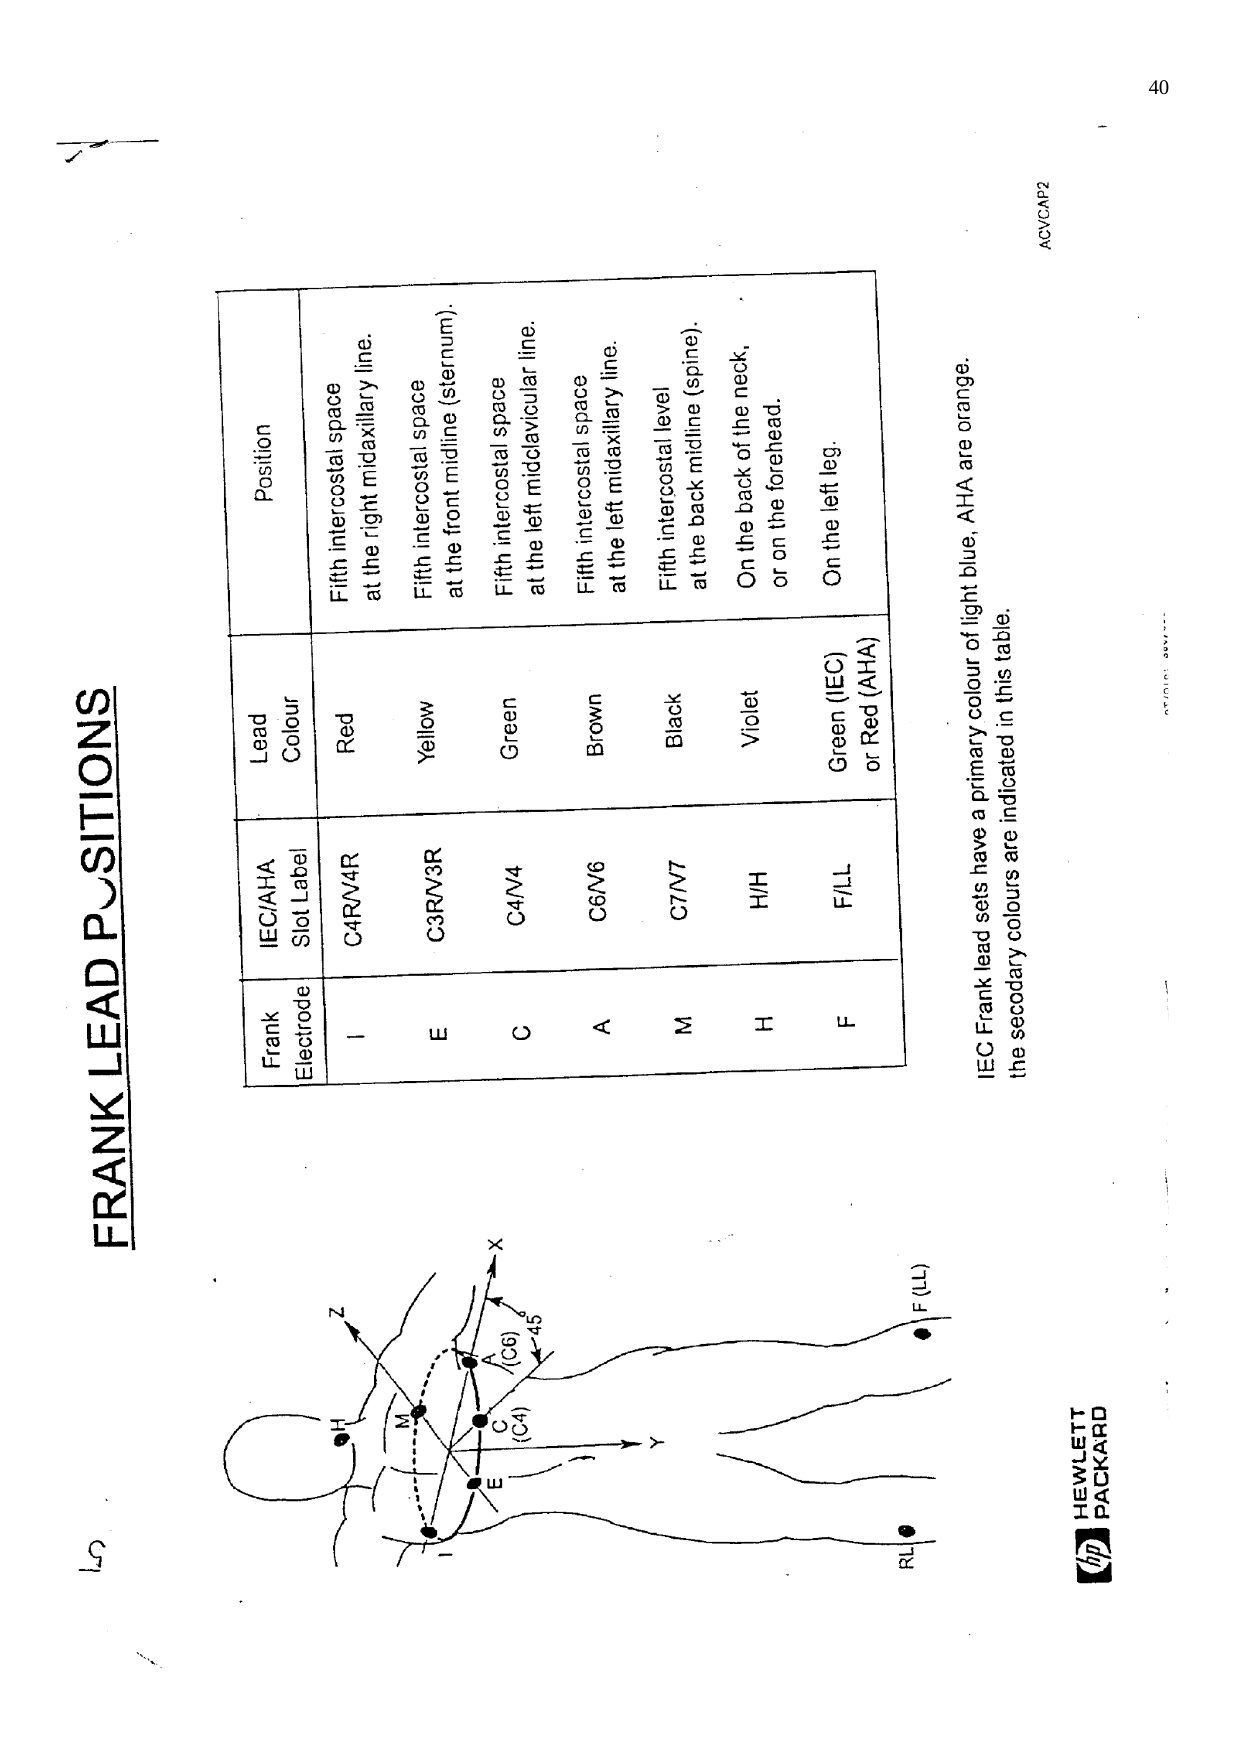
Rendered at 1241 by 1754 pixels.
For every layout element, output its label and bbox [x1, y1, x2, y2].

picture [56, 123, 1169, 1677]
